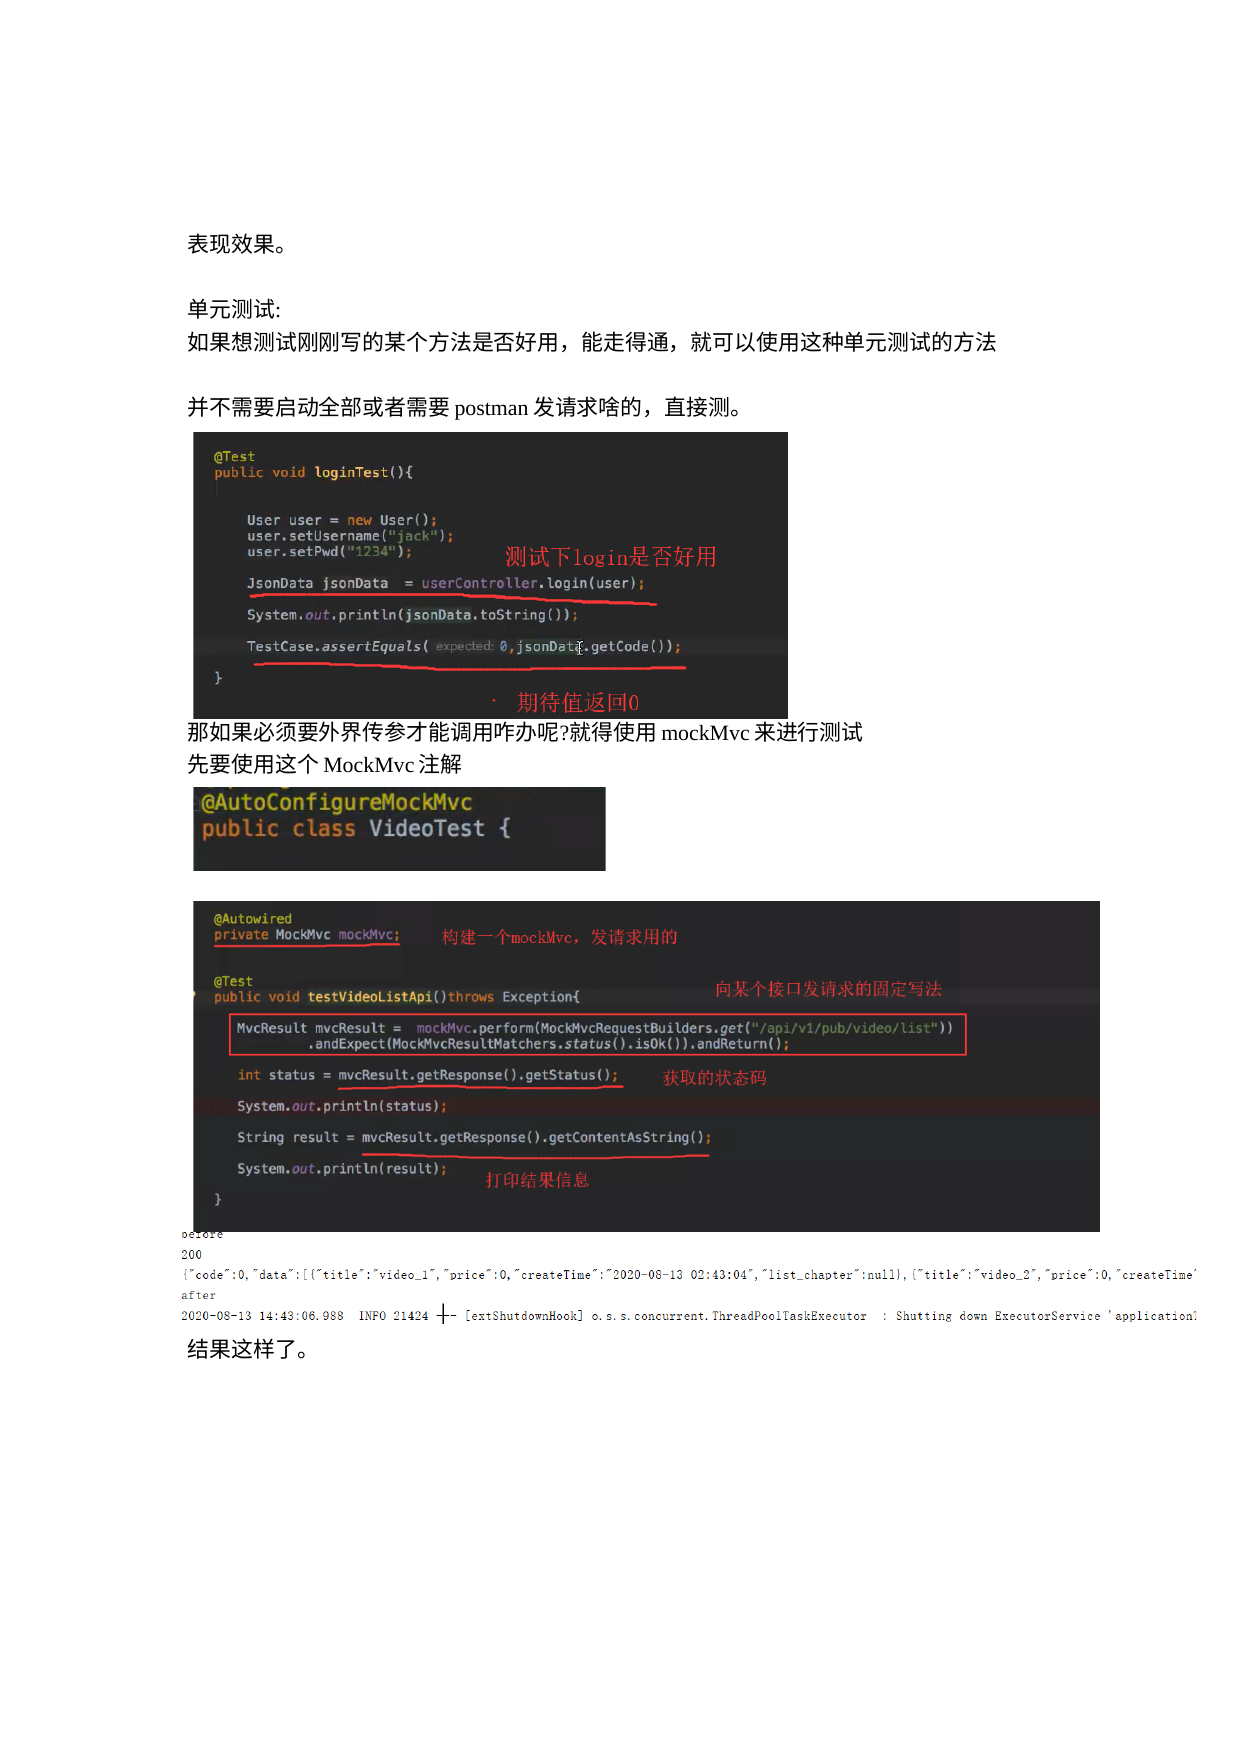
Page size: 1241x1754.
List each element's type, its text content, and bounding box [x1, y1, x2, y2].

text 并不需要启动全部或者需要postman发请求啥的，直接测。 [187, 389, 1053, 422]
text 单元测试: [187, 292, 1053, 324]
text 先要使用这个MockMvc注解 [187, 747, 1053, 779]
text 如果想测试刚刚写的某个方法是否好用，能走得通，就可以使用这种单元测试的方法 [187, 324, 1053, 357]
text 表现效果。 [187, 227, 1053, 259]
picture [193, 787, 606, 871]
picture [193, 432, 788, 719]
picture [169, 901, 1197, 1331]
text 那如果必须要外界传参才能调用咋办呢?就得使用mockMvc来进行测试 [187, 714, 1053, 747]
text 结果这样了。 [187, 1332, 1053, 1364]
